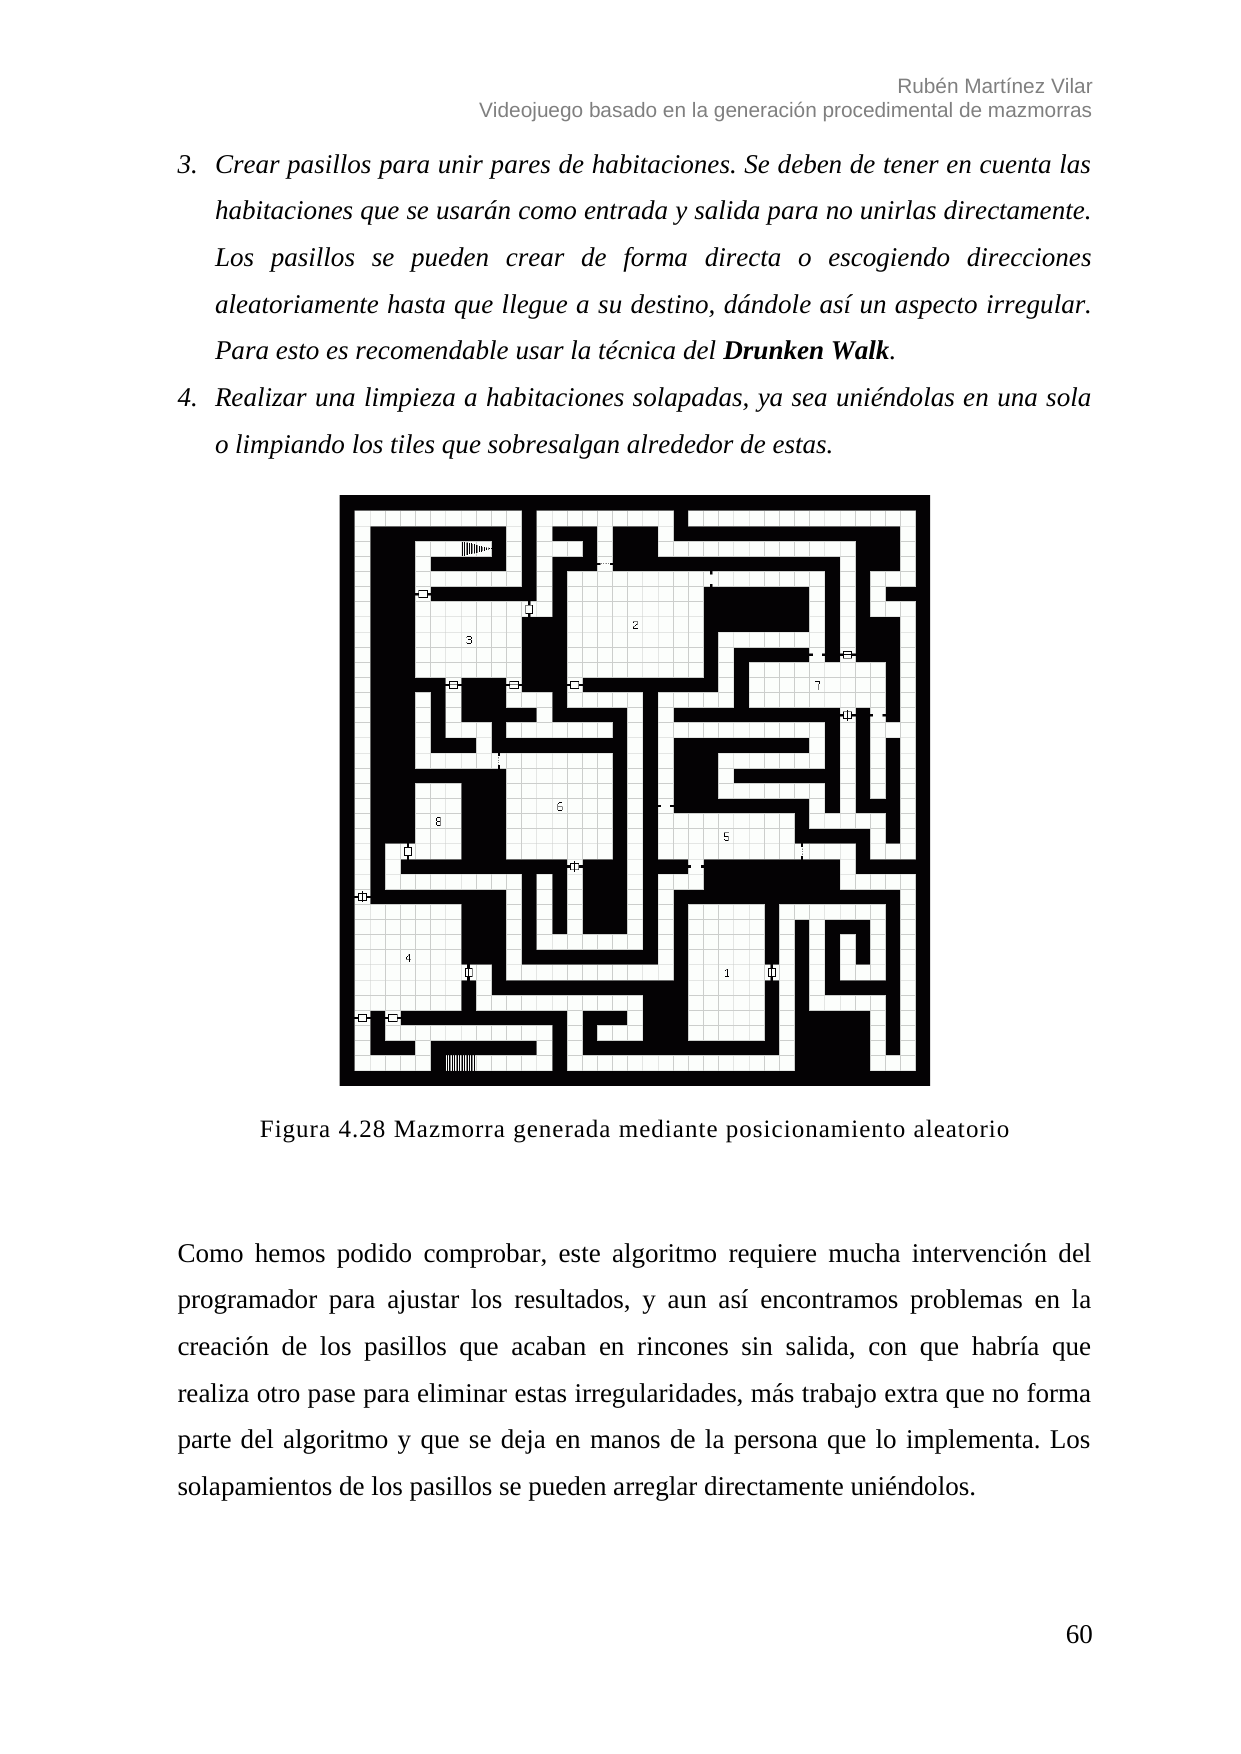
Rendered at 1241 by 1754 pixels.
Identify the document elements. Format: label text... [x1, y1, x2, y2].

picture [339, 495, 931, 1086]
list Realizar una limpieza a habitaciones solapadas, ya sea uniéndolas en una sola o limpiando los tiles que sobresalgan alrededor de estas. [177, 381, 1092, 459]
list Crear pasillos para unir pares de habitaciones. Se deben de tener en cuenta las habitaciones que se usarán como entrada y salida para no unirlas directamente. Los pasillos se pueden crear de forma directa o escogiendo direcciones aleatoriamente hasta que llegue a su destino, dándole así un aspecto irregular. Para esto es recomendable usar la técnica del Drunken Walk. [177, 148, 1092, 366]
text Como hemos podido comprobar, este algoritmo requiere mucha intervención del programador para ajustar los resultados, y aun así encontramos problemas en la creación de los pasillos que acaban en rincones sin salida, con que habría que realiza otro pase para eliminar estas irregularidades, más trabajo extra que no forma parte del algoritmo y que se deja en manos de la persona que lo implementa. Los solapamientos de los pasillos se pueden arreglar directamente uniéndolos. [177, 1237, 1092, 1501]
